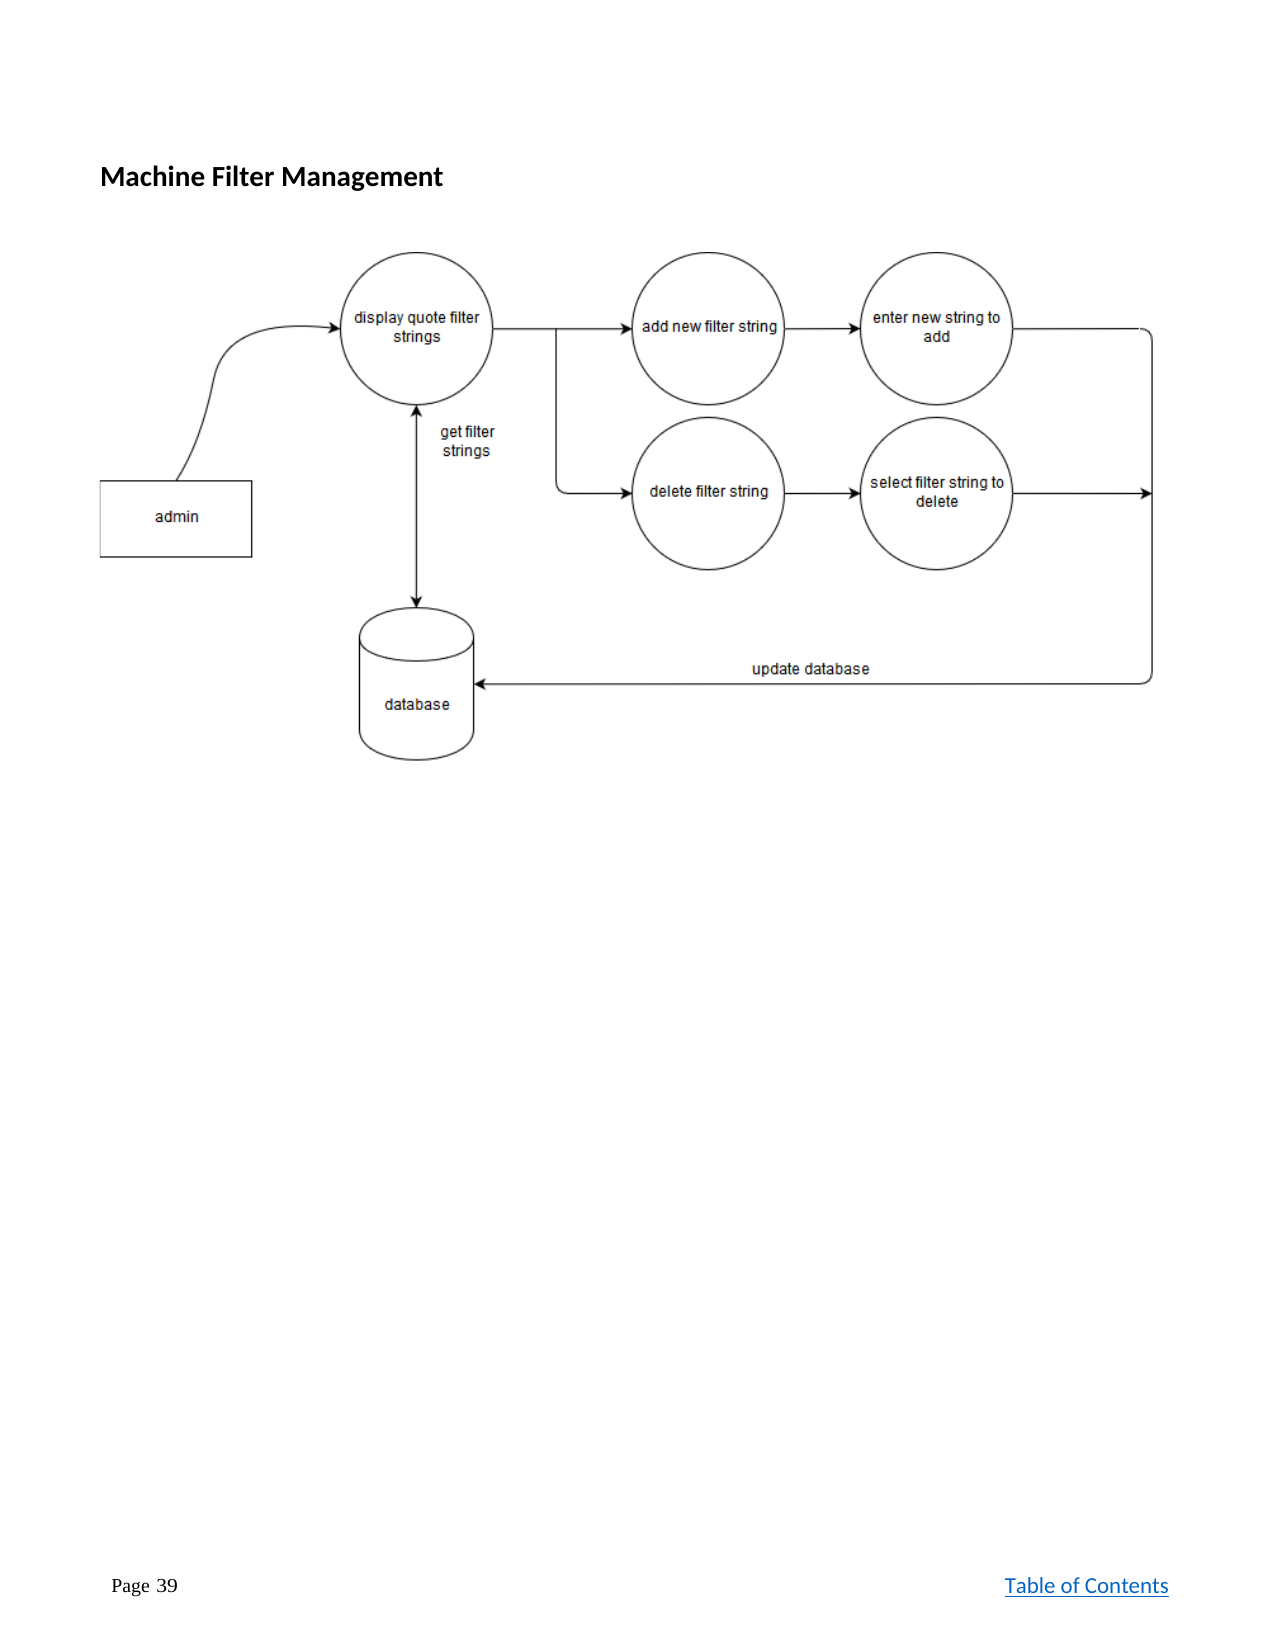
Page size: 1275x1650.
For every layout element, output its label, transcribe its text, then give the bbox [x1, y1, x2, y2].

subtitle Machine Filter Management [100, 158, 1175, 194]
picture [99, 252, 1163, 762]
